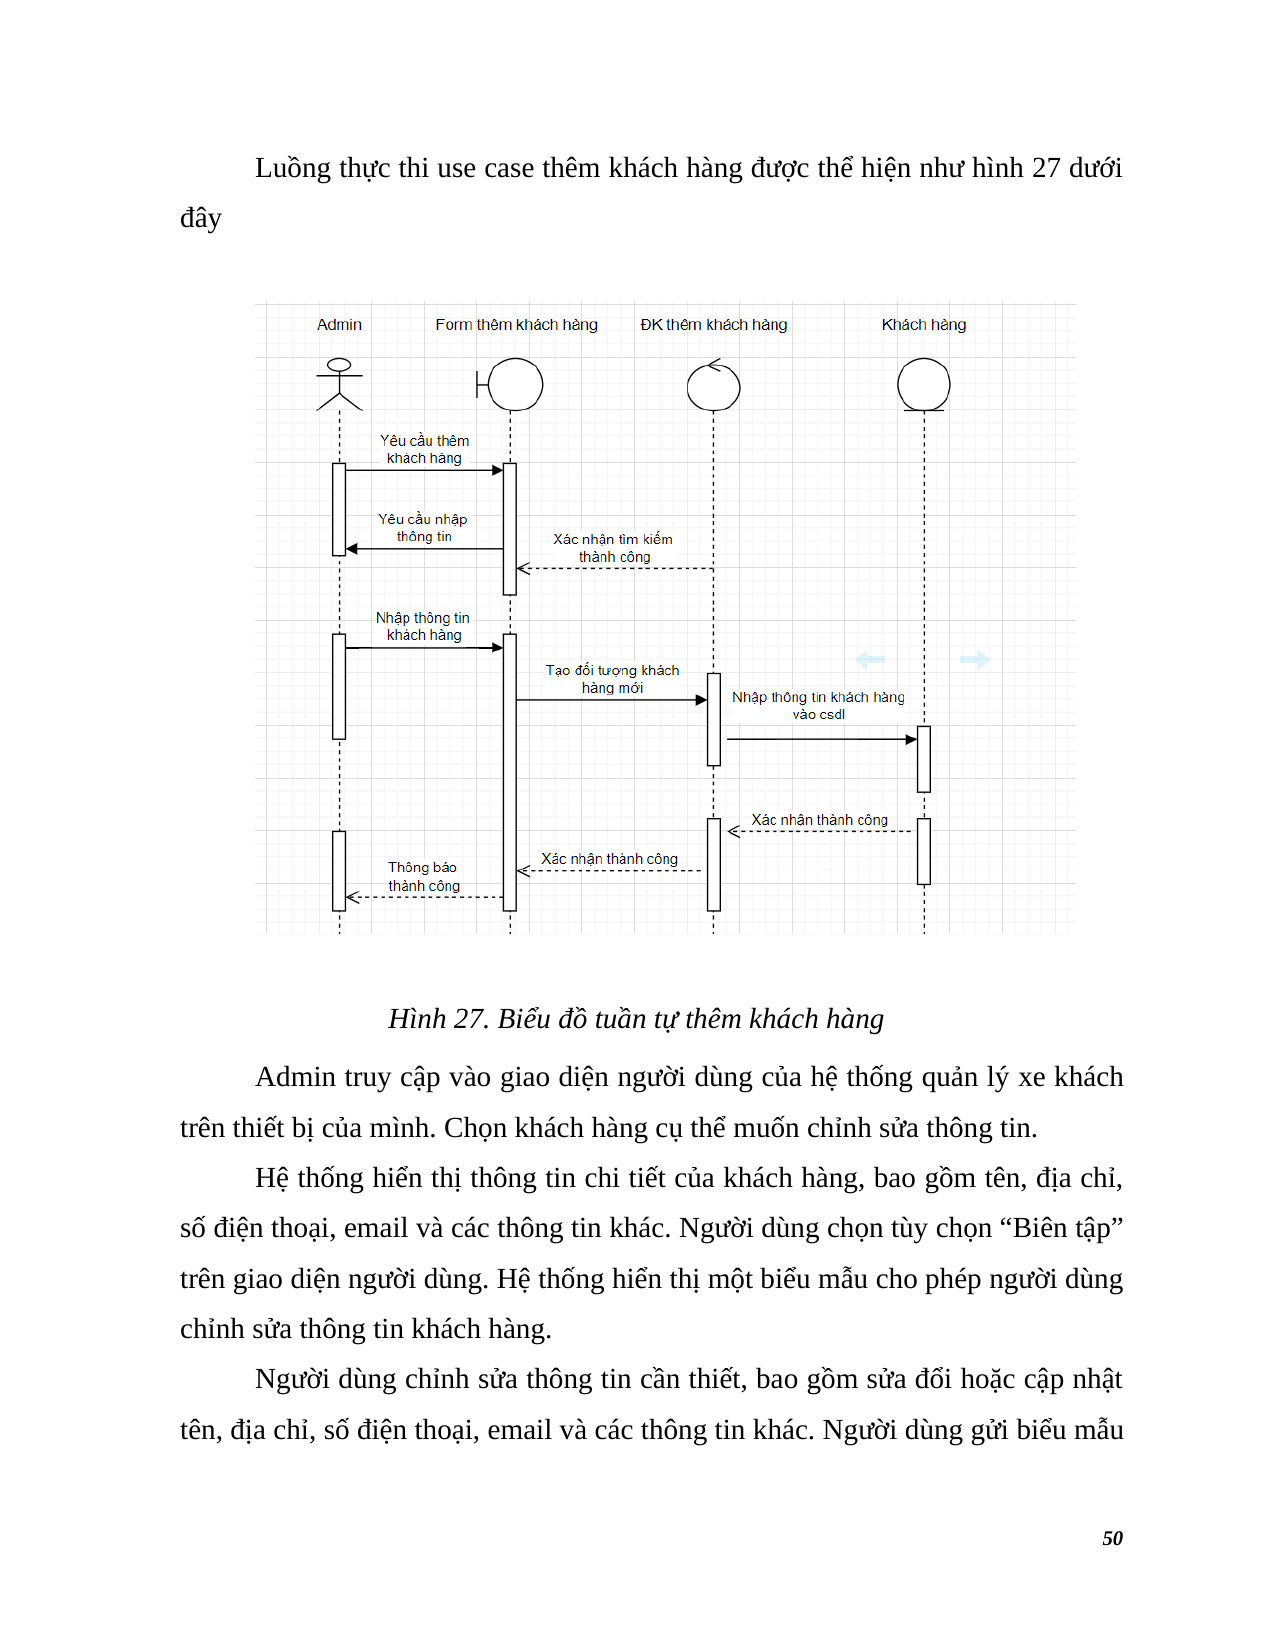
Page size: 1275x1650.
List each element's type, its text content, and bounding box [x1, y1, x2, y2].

text Luồng thực thi use case thêm khách hàng được thể hiện như hình 27 dưới đây [180, 150, 1125, 234]
text Admin truy cập vào giao diện người dùng của hệ thống quản lý xe khách trên thiết bị của mình. Chọn khách hàng cụ thể muốn chỉnh sửa thông tin. [180, 1059, 1125, 1143]
text Hệ thống hiển thị thông tin chi tiết của khách hàng, bao gồm tên, địa chỉ, số điện thoại, email và các thông tin khác. Người dùng chọn tùy chọn “Biên tập” trên giao diện người dùng. Hệ thống hiển thị một biểu mẫu cho phép người dùng chỉnh sửa thông tin khách hàng. [180, 1160, 1125, 1345]
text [180, 1361, 1125, 1445]
subtitle Hình 27. Biểu đồ tuần tự thêm khách hàng [150, 1001, 1125, 1034]
picture [255, 301, 1077, 935]
